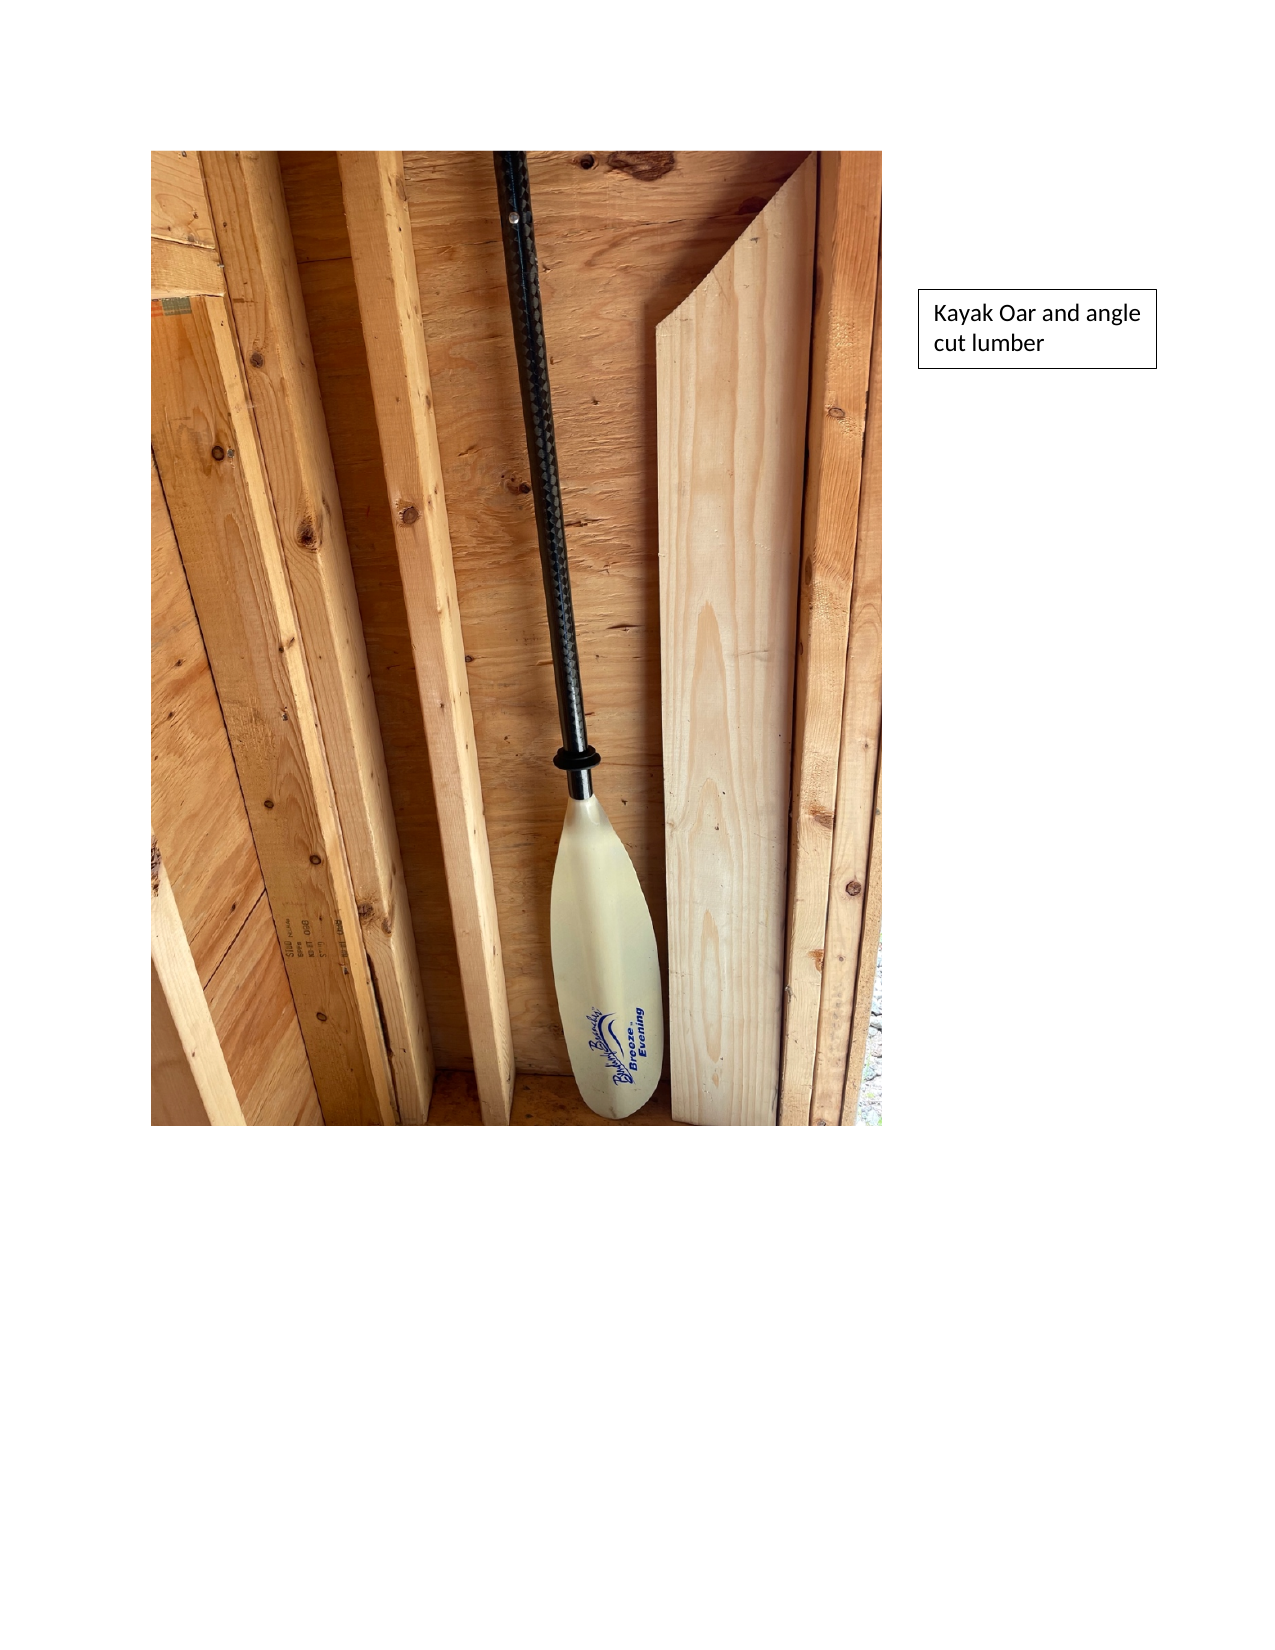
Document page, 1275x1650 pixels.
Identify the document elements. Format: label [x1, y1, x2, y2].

picture [151, 152, 882, 1125]
